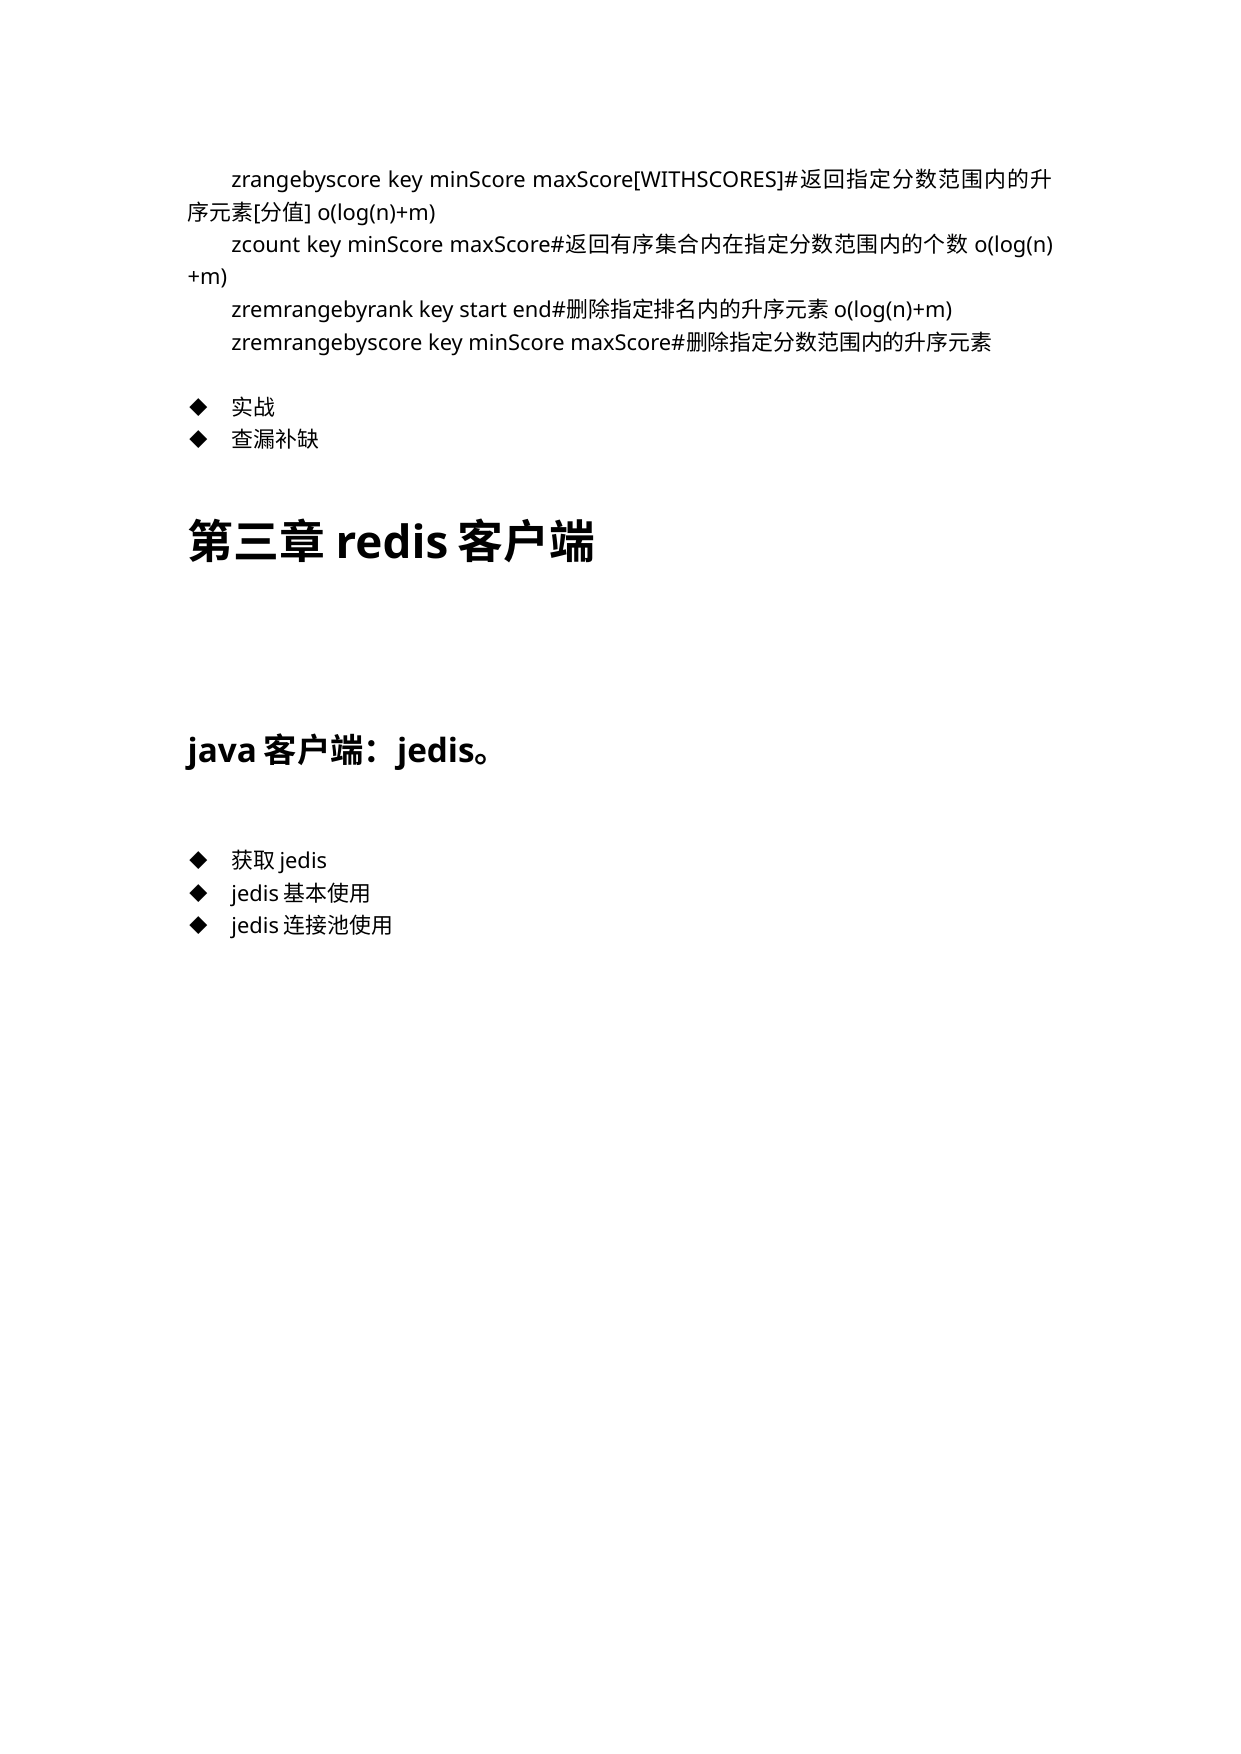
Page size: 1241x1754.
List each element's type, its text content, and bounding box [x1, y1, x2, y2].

list 查漏补缺 [187, 422, 1053, 454]
list zremrangebyrank key start end#删除指定排名内的升序元素 o(log(n)+m) [187, 292, 1053, 324]
list 获取jedis [187, 843, 1053, 875]
subtitle 第三章 redis客户端 [187, 490, 1053, 587]
list zcount key minScore maxScore#返回有序集合内在指定分数范围内的个数 o(log(n)+m) [187, 227, 1053, 292]
list zrangebyscore key minScore maxScore[WITHSCORES]#返回指定分数范围内的升序元素[分值] o(log(n)+m) [187, 162, 1053, 227]
list jedis基本使用 [187, 875, 1053, 908]
list zremrangebyscore key minScore maxScore#删除指定分数范围内的升序元素 [187, 324, 1053, 357]
subtitle java客户端：jedis。 [187, 716, 1053, 781]
list jedis连接池使用 [187, 908, 1053, 940]
list 实战 [187, 389, 1053, 422]
